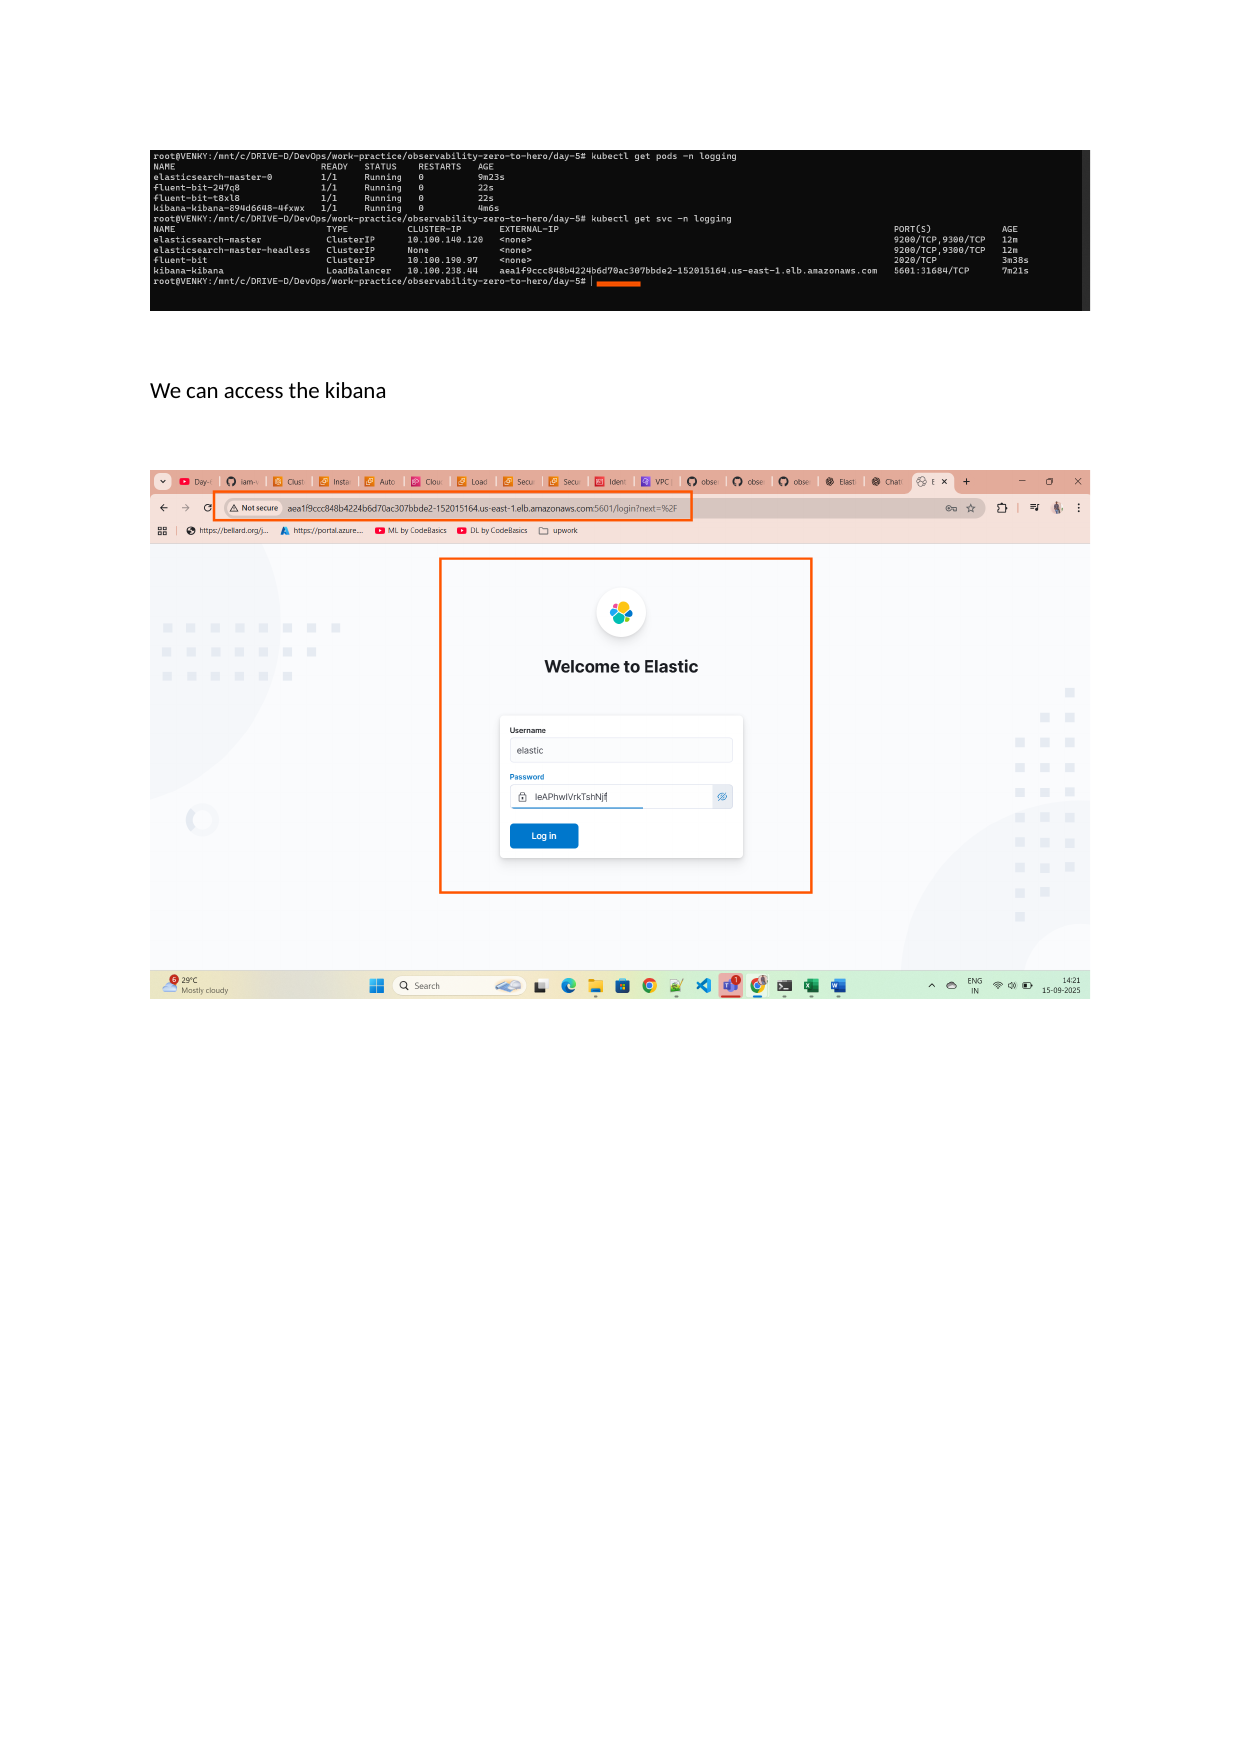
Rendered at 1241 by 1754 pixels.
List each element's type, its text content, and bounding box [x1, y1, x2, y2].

picture [150, 470, 1091, 999]
text We can access the kibana [150, 376, 1090, 404]
picture [150, 150, 1091, 311]
